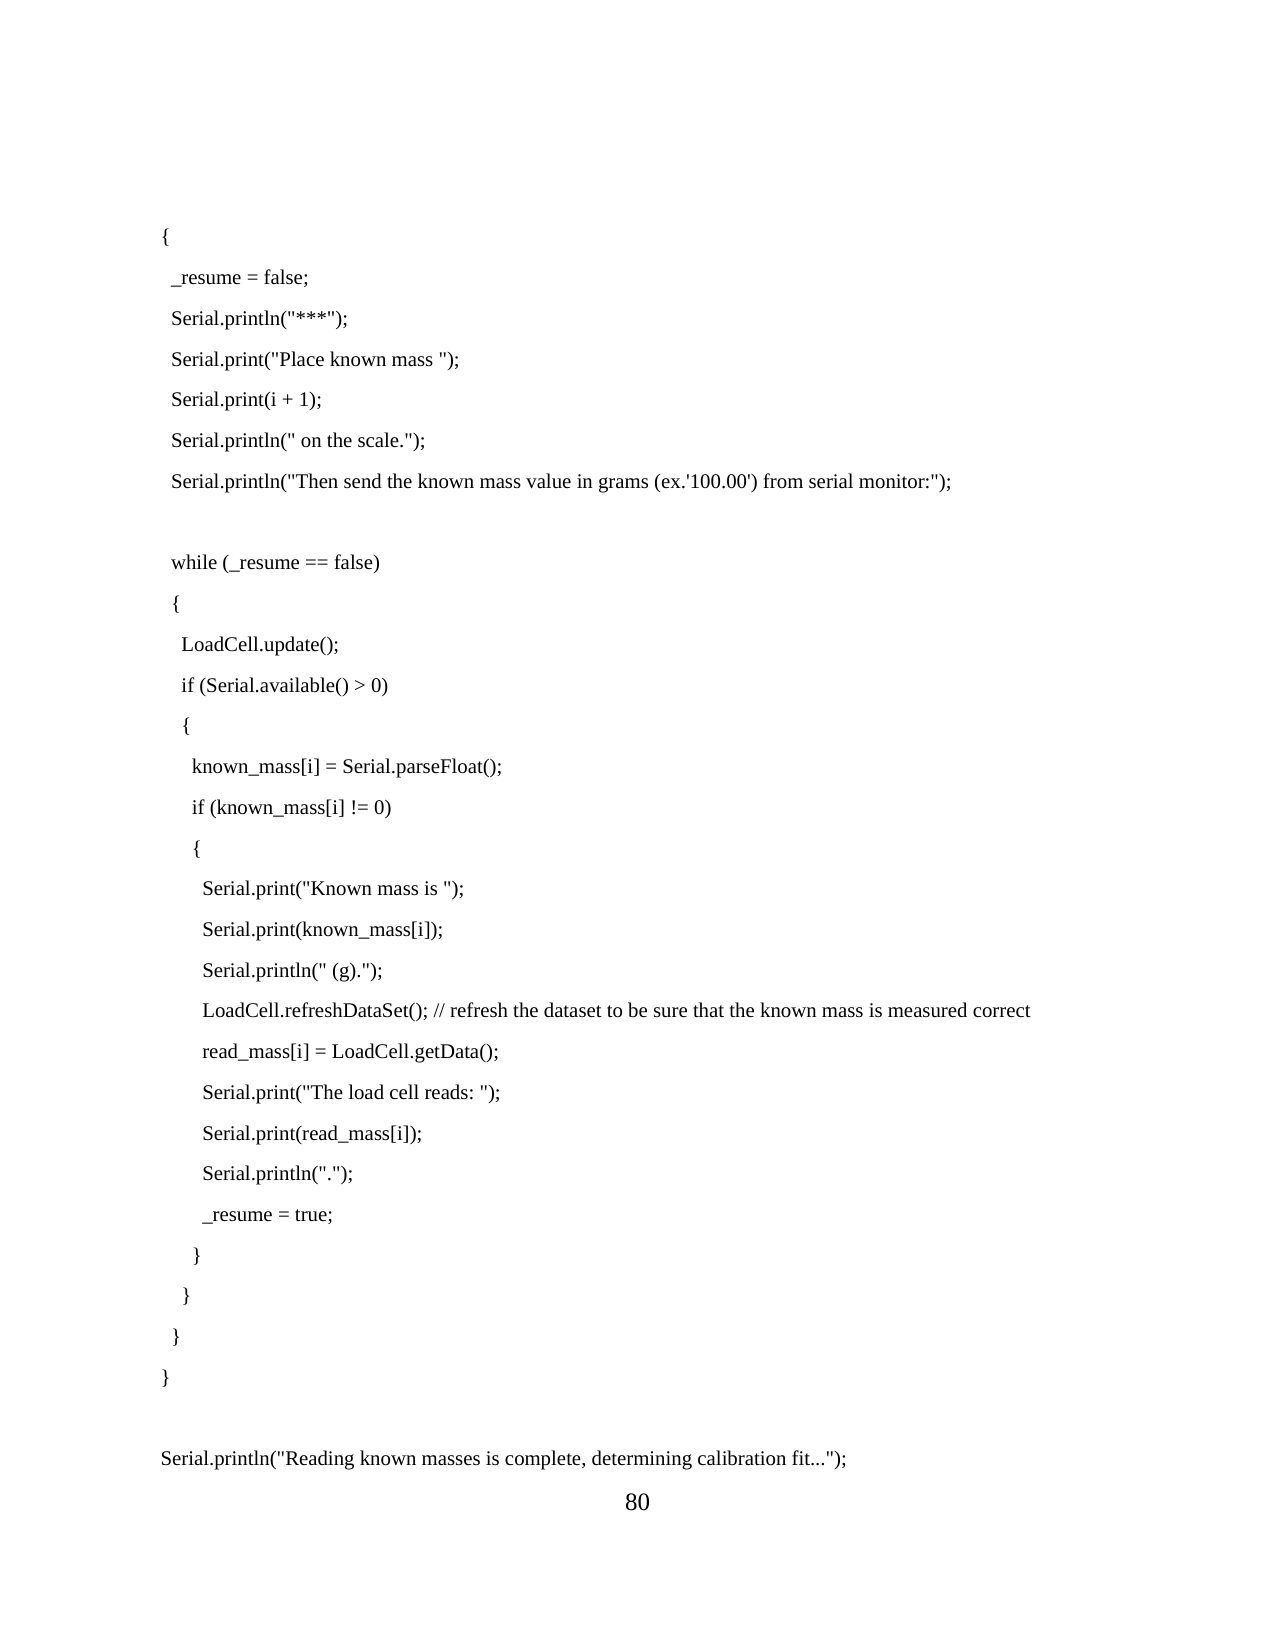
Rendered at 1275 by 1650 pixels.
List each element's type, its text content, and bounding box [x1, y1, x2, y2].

text _resume = true; [150, 1202, 1125, 1226]
text Serial.println(" on the scale."); [150, 428, 1125, 452]
text Serial.println("Reading known masses is complete, determining calibration fit..."); [150, 1446, 1125, 1470]
text if (Serial.available() > 0) [150, 672, 1125, 697]
text Serial.println("."); [150, 1161, 1125, 1185]
text Serial.print(known_mass[i]); [150, 917, 1125, 941]
text } [150, 1324, 1125, 1348]
text _resume = false; [150, 265, 1125, 289]
text Serial.println("Then send the known mass value in grams (ex.'100.00') from serial monitor:"); [150, 469, 1125, 493]
text { [150, 835, 1125, 859]
text if (known_mass[i] != 0) [150, 795, 1125, 819]
text { [150, 224, 1125, 248]
text Serial.println(" (g)."); [150, 958, 1125, 982]
text { [150, 591, 1125, 615]
text { [150, 713, 1125, 737]
text Serial.print("The load cell reads: "); [150, 1080, 1125, 1104]
text read_mass[i] = LoadCell.getData(); [150, 1039, 1125, 1063]
text } [150, 1365, 1125, 1389]
text Serial.print(i + 1); [150, 387, 1125, 411]
text known_mass[i] = Serial.parseFloat(); [150, 754, 1125, 778]
text } [150, 1243, 1125, 1267]
text LoadCell.refreshDataSet(); // refresh the dataset to be sure that the known mass is measured correct [150, 998, 1125, 1022]
text } [150, 1283, 1125, 1307]
text Serial.print(read_mass[i]); [150, 1121, 1125, 1144]
text Serial.print("Place known mass "); [150, 347, 1125, 371]
text Serial.print("Known mass is "); [150, 876, 1125, 900]
text LoadCell.update(); [150, 632, 1125, 656]
text while (_resume == false) [150, 550, 1125, 574]
text Serial.println("***"); [150, 306, 1125, 330]
